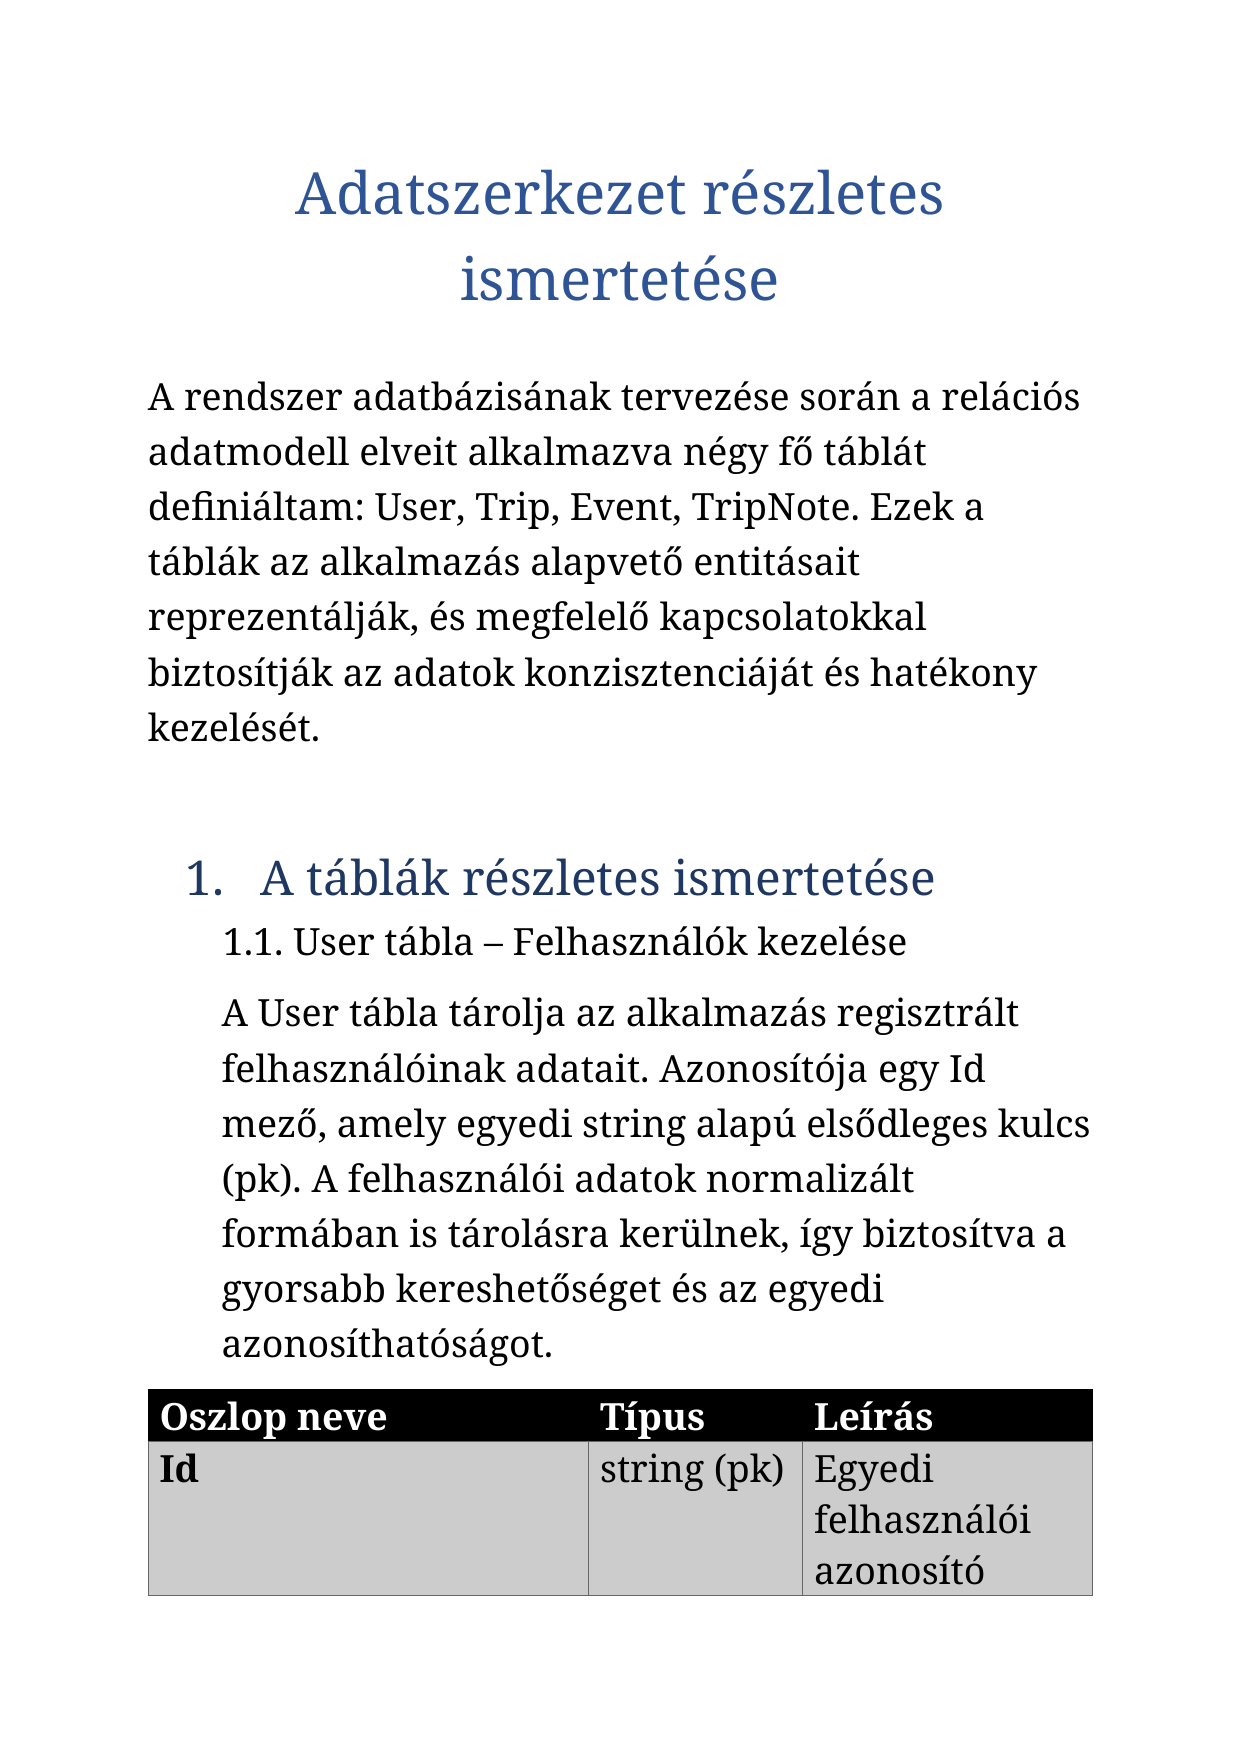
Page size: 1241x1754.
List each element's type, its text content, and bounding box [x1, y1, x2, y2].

text A rendszer adatbázisának tervezése során a relációs adatmodell elveit alkalmazva négy fő táblát definiáltam: User, Trip, Event, TripNote. Ezek a táblák az alkalmazás alapvető entitásait reprezentálják, és megfelelő kapcsolatokkal biztosítják az adatok konzisztenciáját és hatékony kezelését. [148, 370, 1093, 752]
table_header Oszlop neve [149, 1390, 588, 1441]
text A User tábla tárolja az alkalmazás regisztrált felhasználóinak adatait. Azonosítója egy Id mező, amely egyedi string alapú elsődleges kulcs (pk). A felhasználói adatok normalizált formában is tárolásra kerülnek, így biztosítva a gyorsabb kereshetőséget és az egyedi azonosíthatóságot. [221, 987, 1093, 1368]
table_cell Id [149, 1442, 588, 1595]
subtitle A táblák részletes ismertetése [185, 844, 1093, 910]
table_header Leírás [803, 1390, 1092, 1441]
text 1.1. User tábla – Felhasználók kezelése [185, 915, 1093, 966]
table_header Típus [589, 1390, 802, 1441]
subtitle Adatszerkezet részletes ismertetése [148, 152, 1093, 317]
table_cell Egyedi felhasználói azonosító [803, 1442, 1092, 1595]
table_cell string (pk) [589, 1442, 802, 1595]
